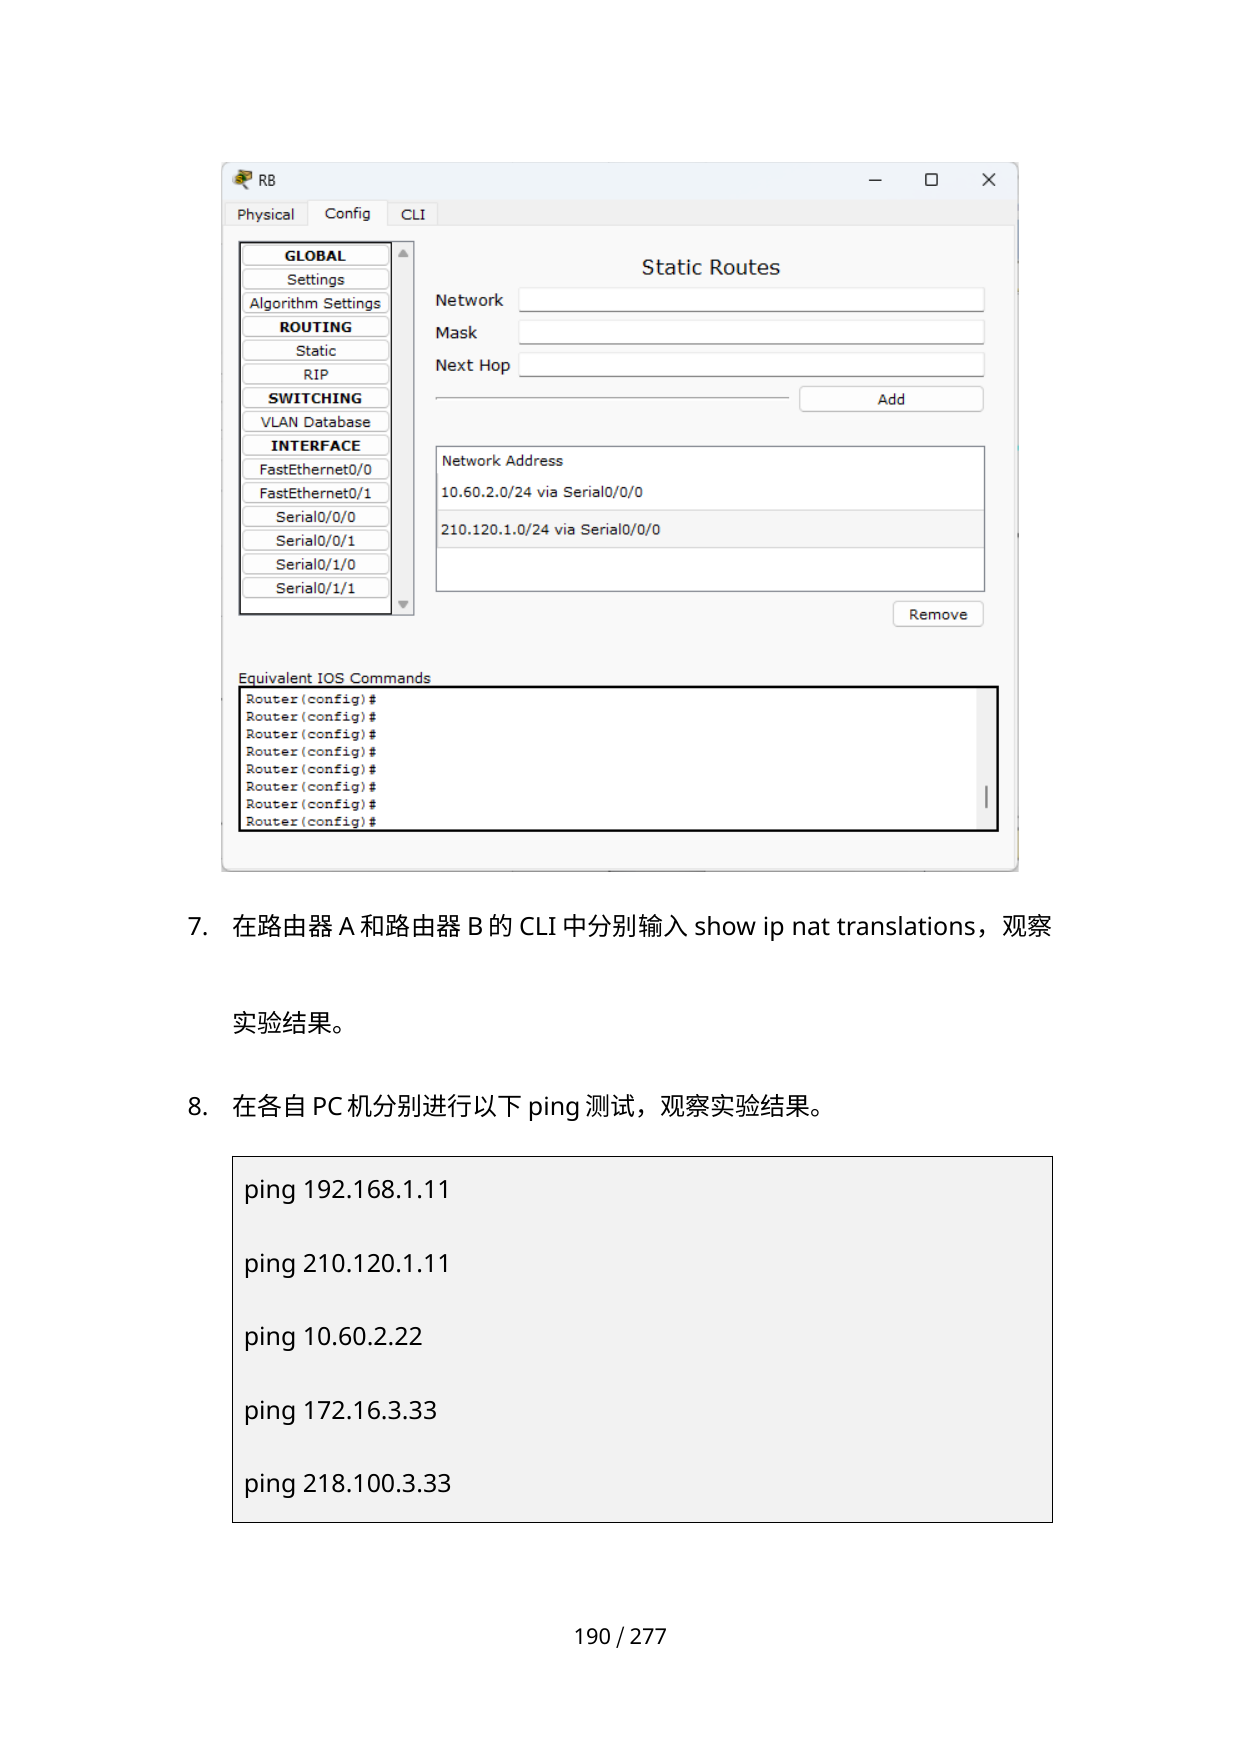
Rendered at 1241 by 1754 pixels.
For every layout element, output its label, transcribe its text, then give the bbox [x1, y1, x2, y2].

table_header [233, 1157, 1052, 1522]
list 在路由器A和路由器B的CLI中分别输入show ip nat translations，观察实验结果。 [187, 892, 1053, 1054]
picture [221, 162, 1019, 872]
list 在各自PC机分别进行以下ping测试，观察实验结果。 [187, 1072, 1053, 1137]
